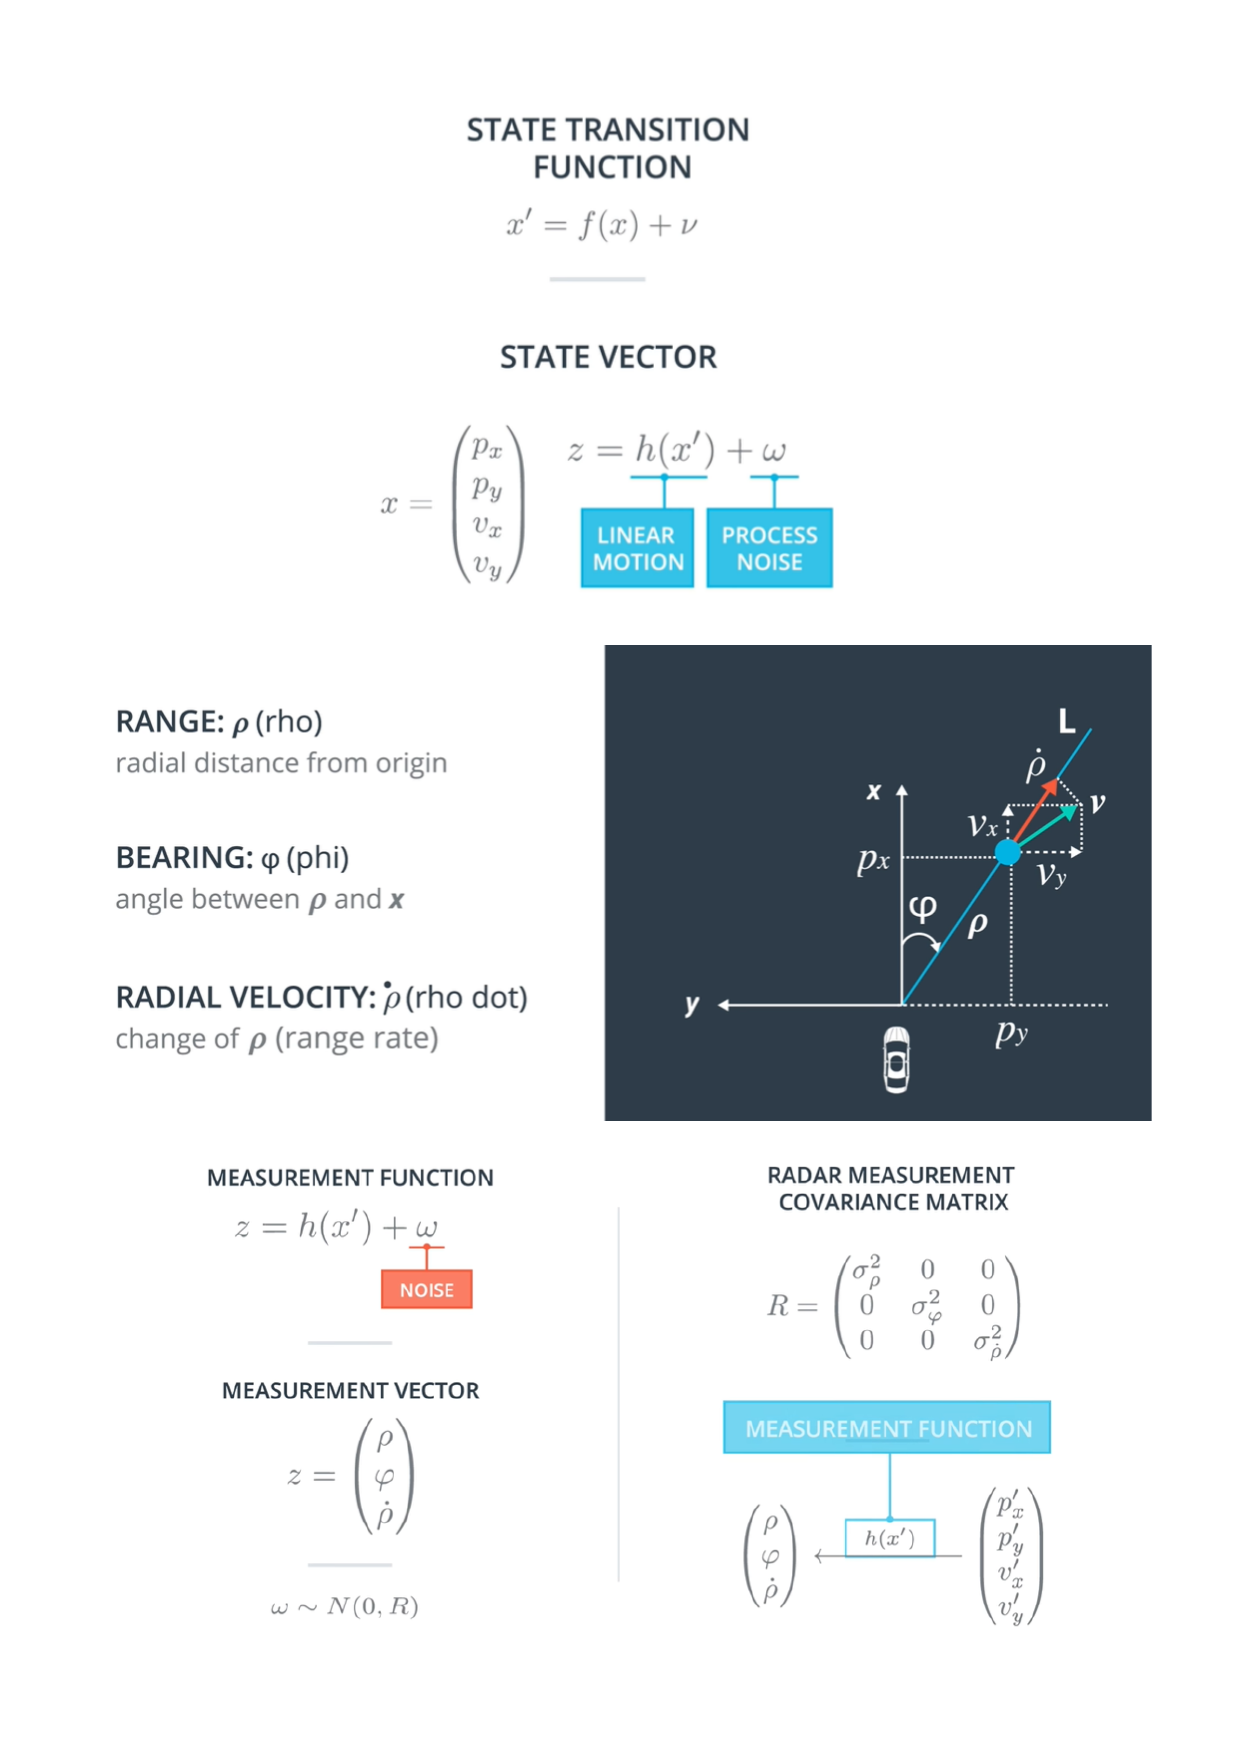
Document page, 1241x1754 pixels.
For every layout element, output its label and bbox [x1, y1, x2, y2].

picture [366, 75, 874, 627]
picture [88, 645, 1152, 1121]
picture [168, 1139, 1072, 1659]
